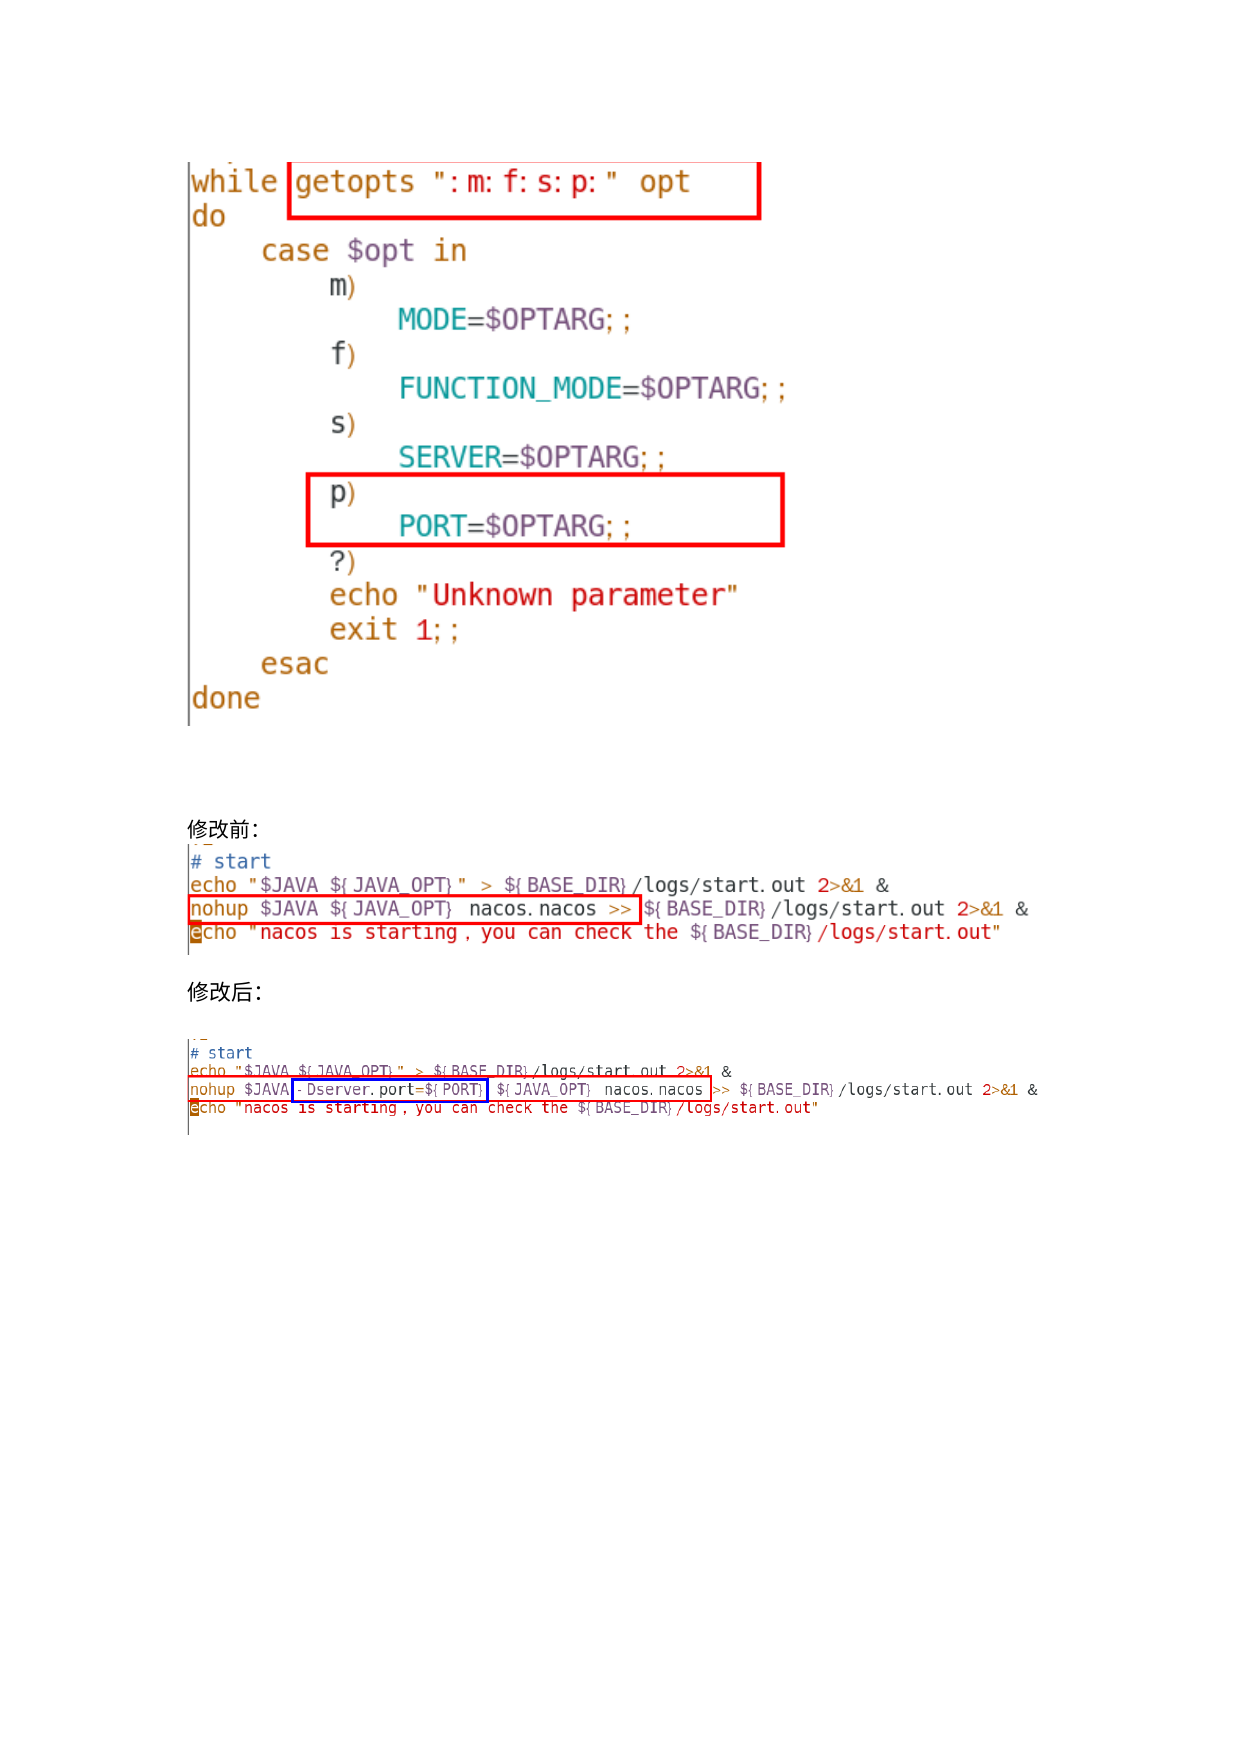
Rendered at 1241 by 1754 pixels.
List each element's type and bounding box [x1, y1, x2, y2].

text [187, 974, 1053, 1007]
picture [187, 844, 1053, 955]
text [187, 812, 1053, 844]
picture [187, 1039, 1053, 1135]
picture [187, 162, 876, 726]
